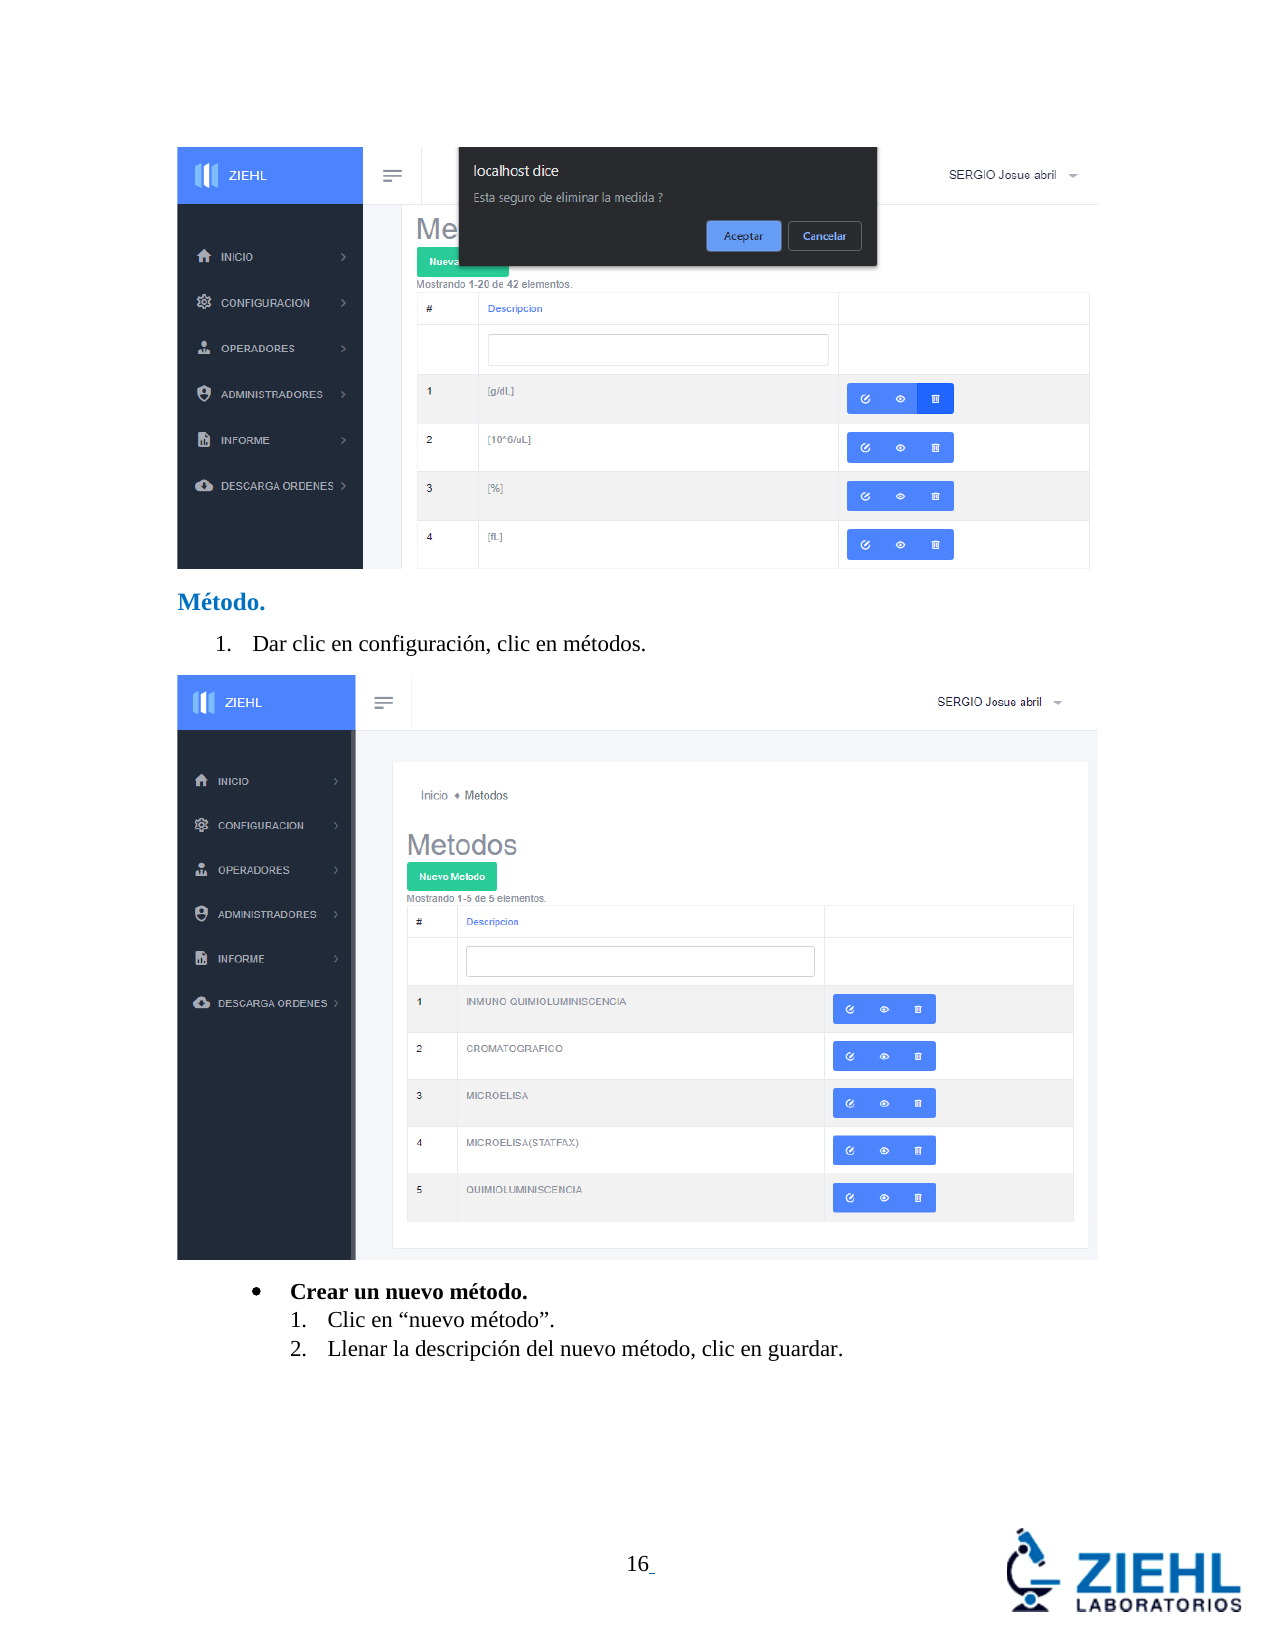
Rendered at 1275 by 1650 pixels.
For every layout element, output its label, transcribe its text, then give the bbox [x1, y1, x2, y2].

list Clic en “nuevo método”. [290, 1306, 1098, 1333]
subtitle Método. [177, 587, 1098, 616]
list Crear un nuevo método. [252, 1278, 1098, 1304]
list Dar clic en configuración, clic en métodos. [215, 631, 1098, 657]
picture [1007, 1528, 1242, 1612]
list Llenar la descripción del nuevo método, clic en guardar. [290, 1335, 1098, 1361]
